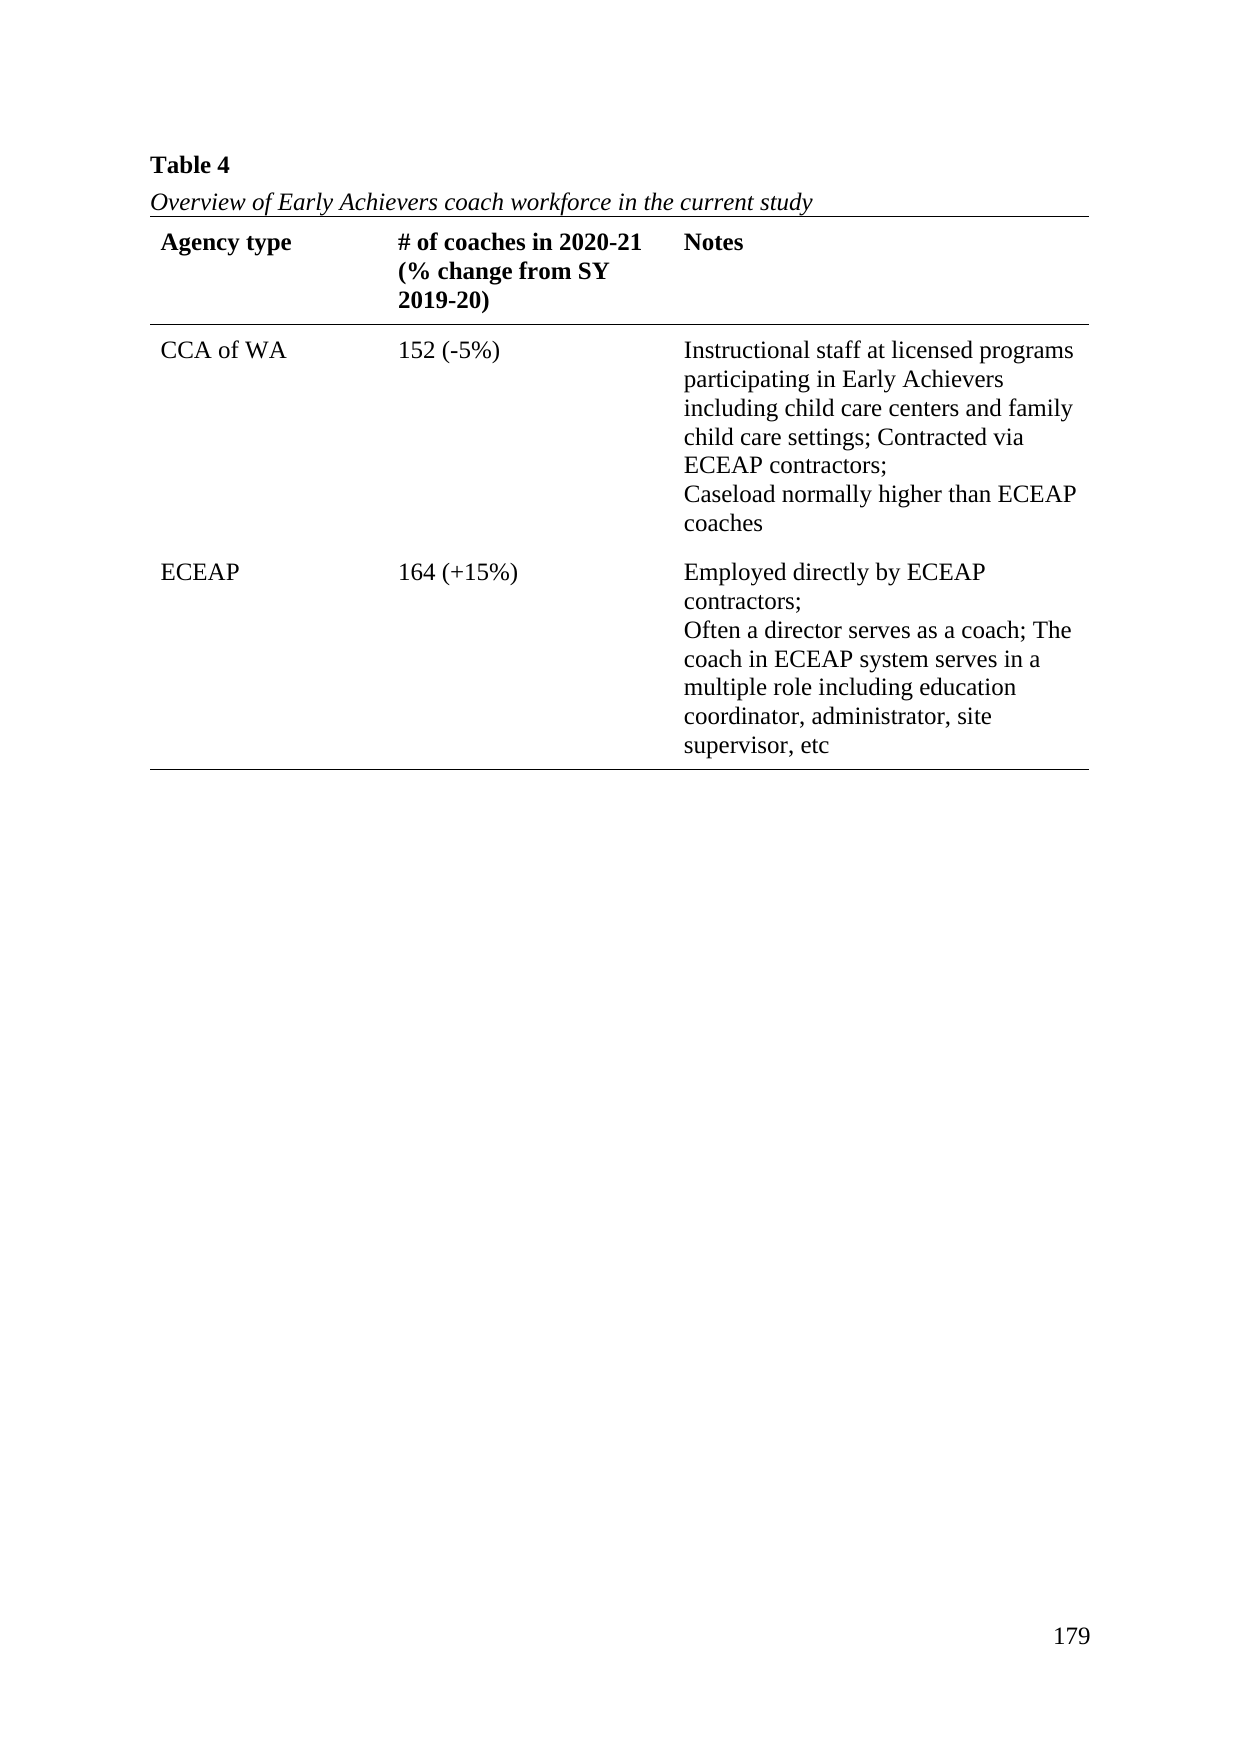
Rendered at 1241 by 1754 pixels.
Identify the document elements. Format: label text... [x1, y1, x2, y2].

text Overview of Early Achievers coach workforce in the current study [150, 187, 1090, 216]
table_cell ECEAP [150, 547, 387, 769]
table_cell 152 (-5%) [388, 325, 673, 547]
table_cell CCA of WA [150, 325, 387, 547]
table_header Agency type [150, 217, 387, 324]
table_header Notes [673, 217, 1089, 324]
table_cell 164 (+15%) [388, 547, 673, 769]
table_header # of coaches in 2020-21 (% change from SY 2019-20) [388, 217, 673, 324]
table_cell Instructional staff at licensed programs participating in Early Achievers including child care centers and family child care settings; Contracted via ECEAP contractors; Caseload normally higher than ECEAP coaches [673, 325, 1089, 547]
subtitle Table 4 [150, 150, 1090, 179]
table_cell Employed directly by ECEAP contractors; Often a director serves as a coach; The coach in ECEAP system serves in a multiple role including education coordinator, administrator, site supervisor, etc [673, 547, 1089, 769]
